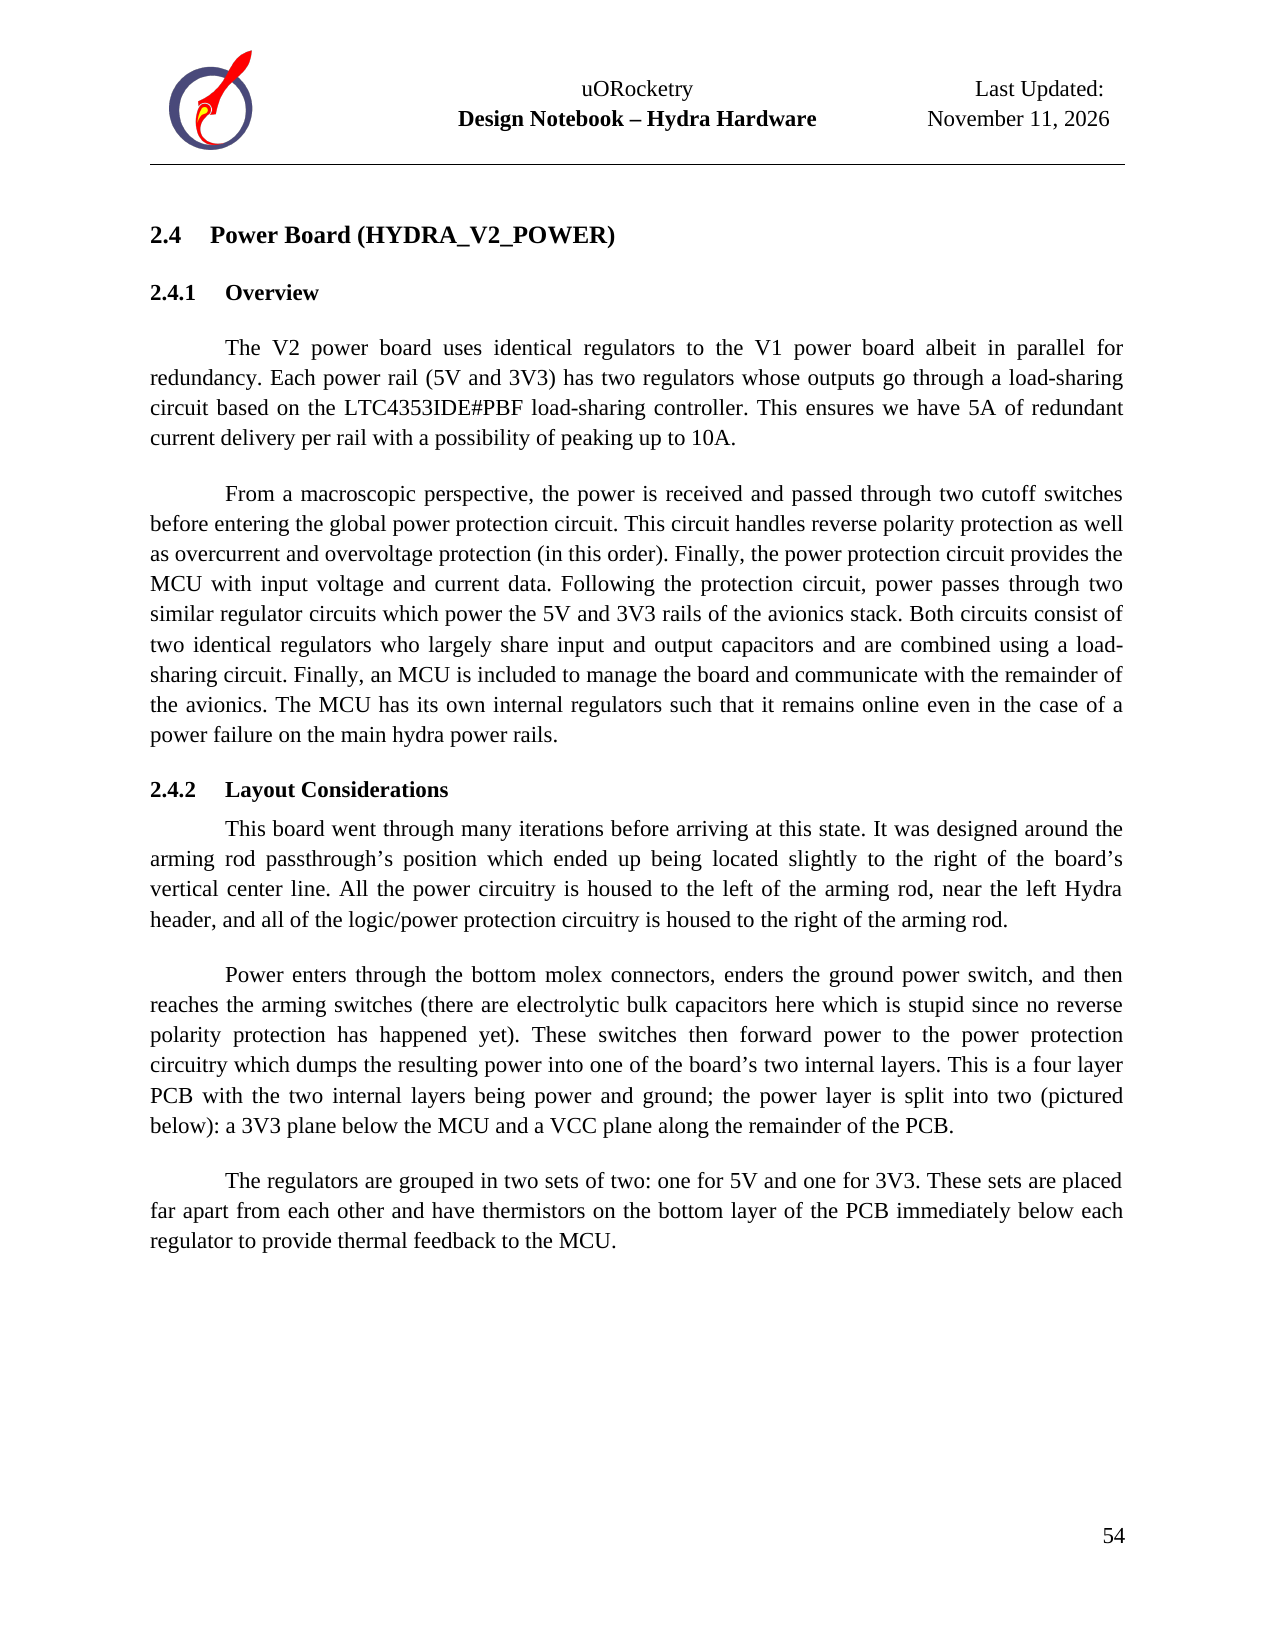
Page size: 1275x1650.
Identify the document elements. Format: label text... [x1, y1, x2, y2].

subtitle Overview [150, 279, 1125, 305]
subtitle Power Board (HYDRA_V2_POWER) [150, 221, 1125, 249]
subtitle Layout Considerations [150, 777, 1125, 803]
picture [165, 46, 258, 152]
text The V2 power board uses identical regulators to the V1 power board albeit in parallel for redundancy. Each power rail (5V and 3V3) has two regulators whose outputs go through a load-sharing circuit based on the LTC4353IDE#PBF load-sharing controller. This ensures we have 5A of redundant current delivery per rail with a possibility of peaking up to 10A. [150, 334, 1125, 451]
text Power enters through the bottom molex connectors, enders the ground power switch, and then reaches the arming switches (there are electrolytic bulk capacitors here which is stupid since no reverse polarity protection has happened yet). These switches then forward power to the power protection circuitry which dumps the resulting power into one of the board’s two internal layers. This is a four layer PCB with the two internal layers being power and ground; the power layer is split into two (pictured below): a 3V3 plane below the MCU and a VCC plane along the remainder of the PCB. [150, 961, 1125, 1138]
text This board went through many iterations before arriving at this state. It was designed around the arming rod passthrough’s position which ended up being located slightly to the right of the board’s vertical center line. All the power circuitry is housed to the left of the arming rod, near the left Hydra header, and all of the logic/power protection circuitry is housed to the right of the arming rod. [150, 815, 1125, 932]
text The regulators are grouped in two sets of two: one for 5V and one for 3V3. These sets are placed far apart from each other and have thermistors on the bottom layer of the PCB immediately below each regulator to provide thermal feedback to the MCU. [150, 1167, 1125, 1254]
text From a macroscopic perspective, the power is received and passed through two cutoff switches before entering the global power protection circuit. This circuit handles reverse polarity protection as well as overcurrent and overvoltage protection (in this order). Finally, the power protection circuit provides the MCU with input voltage and current data. Following the protection circuit, power passes through two similar regulator circuits which power the 5V and 3V3 rails of the avionics stack. Both circuits consist of two identical regulators who largely share input and output capacitors and are combined using a load-sharing circuit. Finally, an MCU is included to manage the board and communicate with the remainder of the avionics. The MCU has its own internal regulators such that it remains online even in the case of a power failure on the main hydra power rails. [150, 480, 1125, 748]
